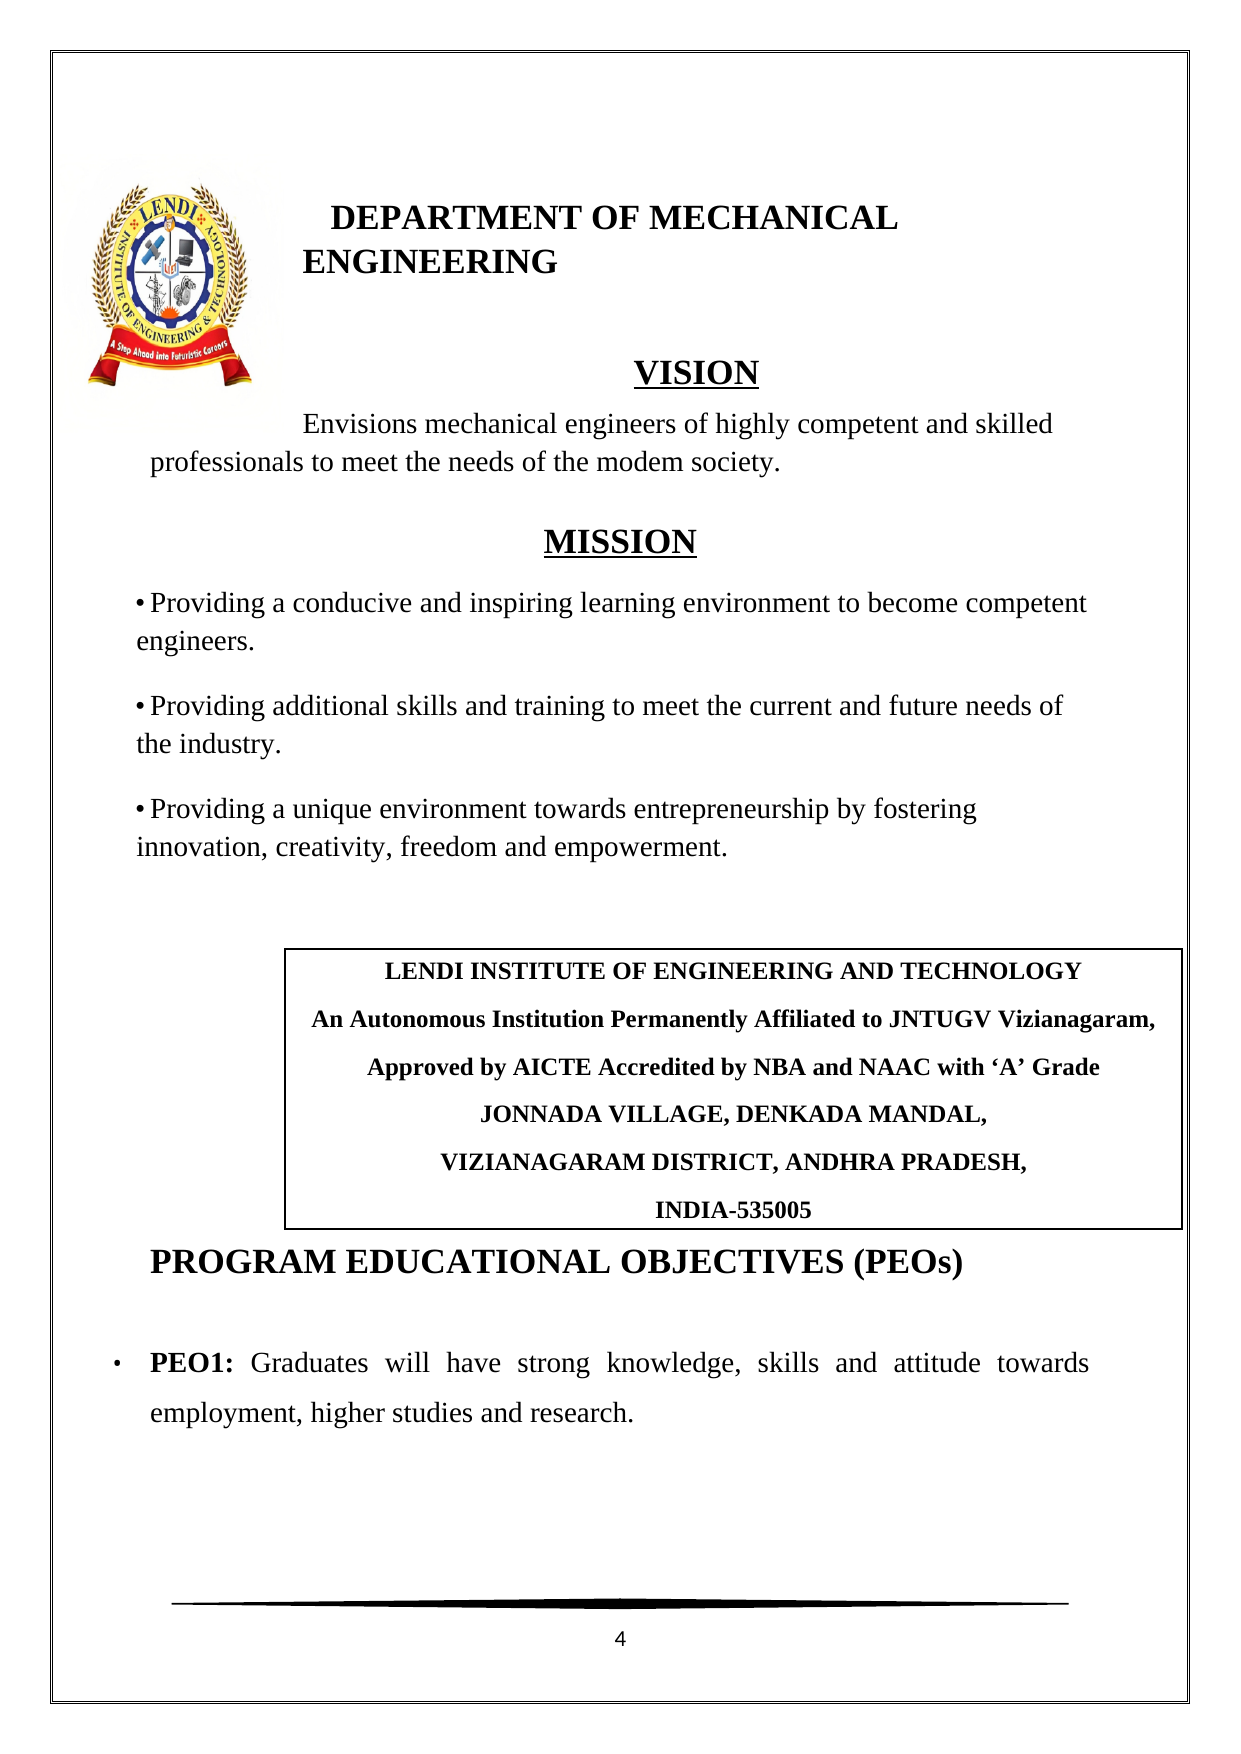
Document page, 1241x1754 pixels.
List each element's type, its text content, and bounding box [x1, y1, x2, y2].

subtitle PROGRAM EDUCATIONAL OBJECTIVES (PEOs) [150, 1049, 1090, 1282]
picture [54, 154, 284, 433]
subtitle MISSION [150, 521, 1090, 561]
text Envisions mechanical engineers of highly competent and skilled professionals to meet the needs of the modem society. [150, 406, 1090, 477]
text DEPARTMENT OF MECHANICAL ENGINEERING [284, 197, 1090, 281]
list PEO1: Graduates will have strong knowledge, skills and attitude towards employment, higher studies and research. [112, 1345, 1090, 1429]
list Providing a unique environment towards entrepreneurship by fostering innovation, creativity, freedom and empowerment. [135, 791, 1090, 863]
list Providing additional skills and training to meet the current and future needs of the industry. [135, 688, 1090, 759]
subtitle VISION [284, 351, 1090, 392]
list Providing a conducive and inspiring learning environment to become competent engineers. [135, 585, 1090, 657]
